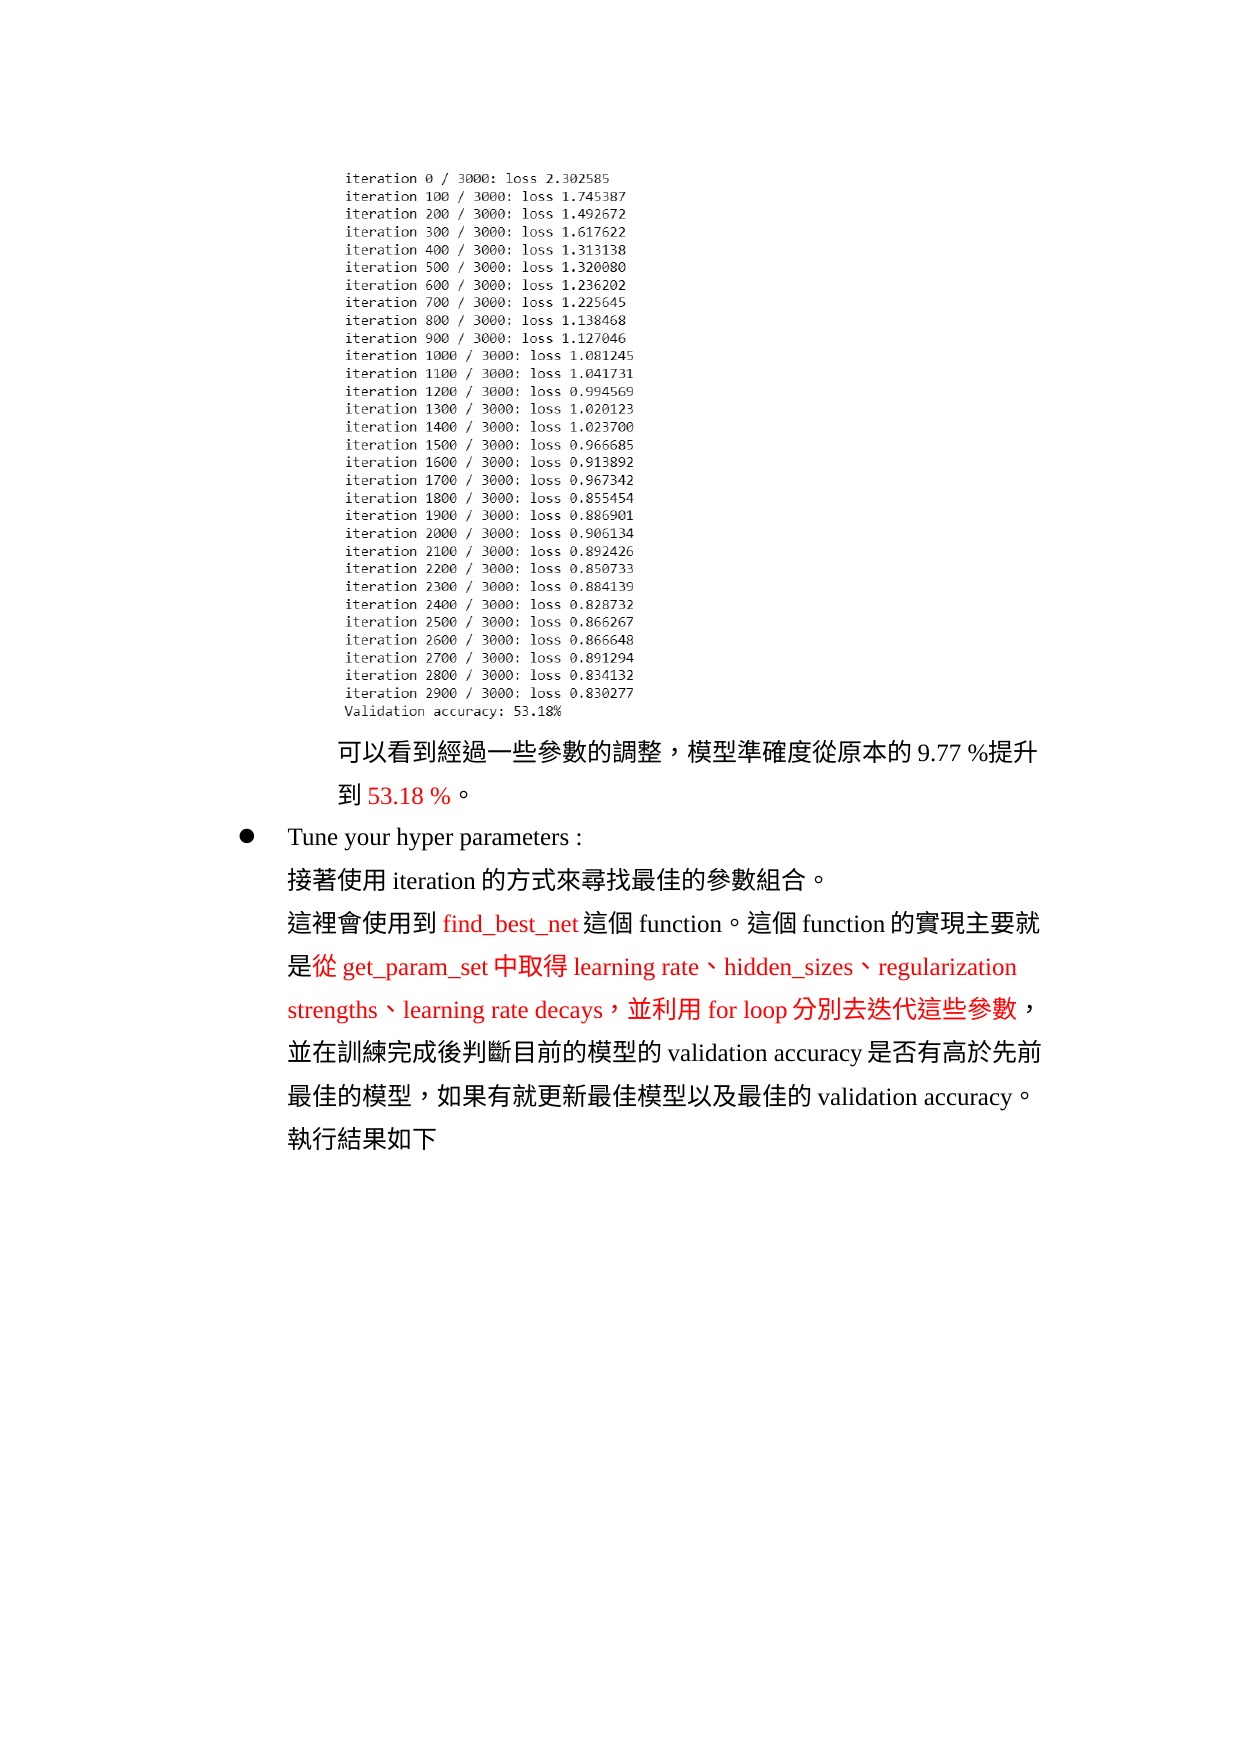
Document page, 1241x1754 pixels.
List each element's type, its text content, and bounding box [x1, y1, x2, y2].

list Tune your hyper parameters : [237, 818, 1053, 856]
list 這裡會使用到find_best_net這個function。這個function的實現主要就是從get_param_set中取得learning rate、hidden_sizes、regularization strengths、learning rate decays，並利用for loop分別去迭代這些參數，並在訓練完成後判斷目前的模型的validation accuracy是否有高於先前最佳的模型，如果有就更新最佳模型以及最佳的validation accuracy。執行結果如下 [287, 903, 1053, 1156]
list 接著使用iteration的方式來尋找最佳的參數組合。 [287, 860, 1053, 897]
picture [337, 164, 708, 724]
list 可以看到經過一些參數的調整，模型準確度從原本的9.77 %提升到53.18 %。 [337, 732, 1053, 813]
